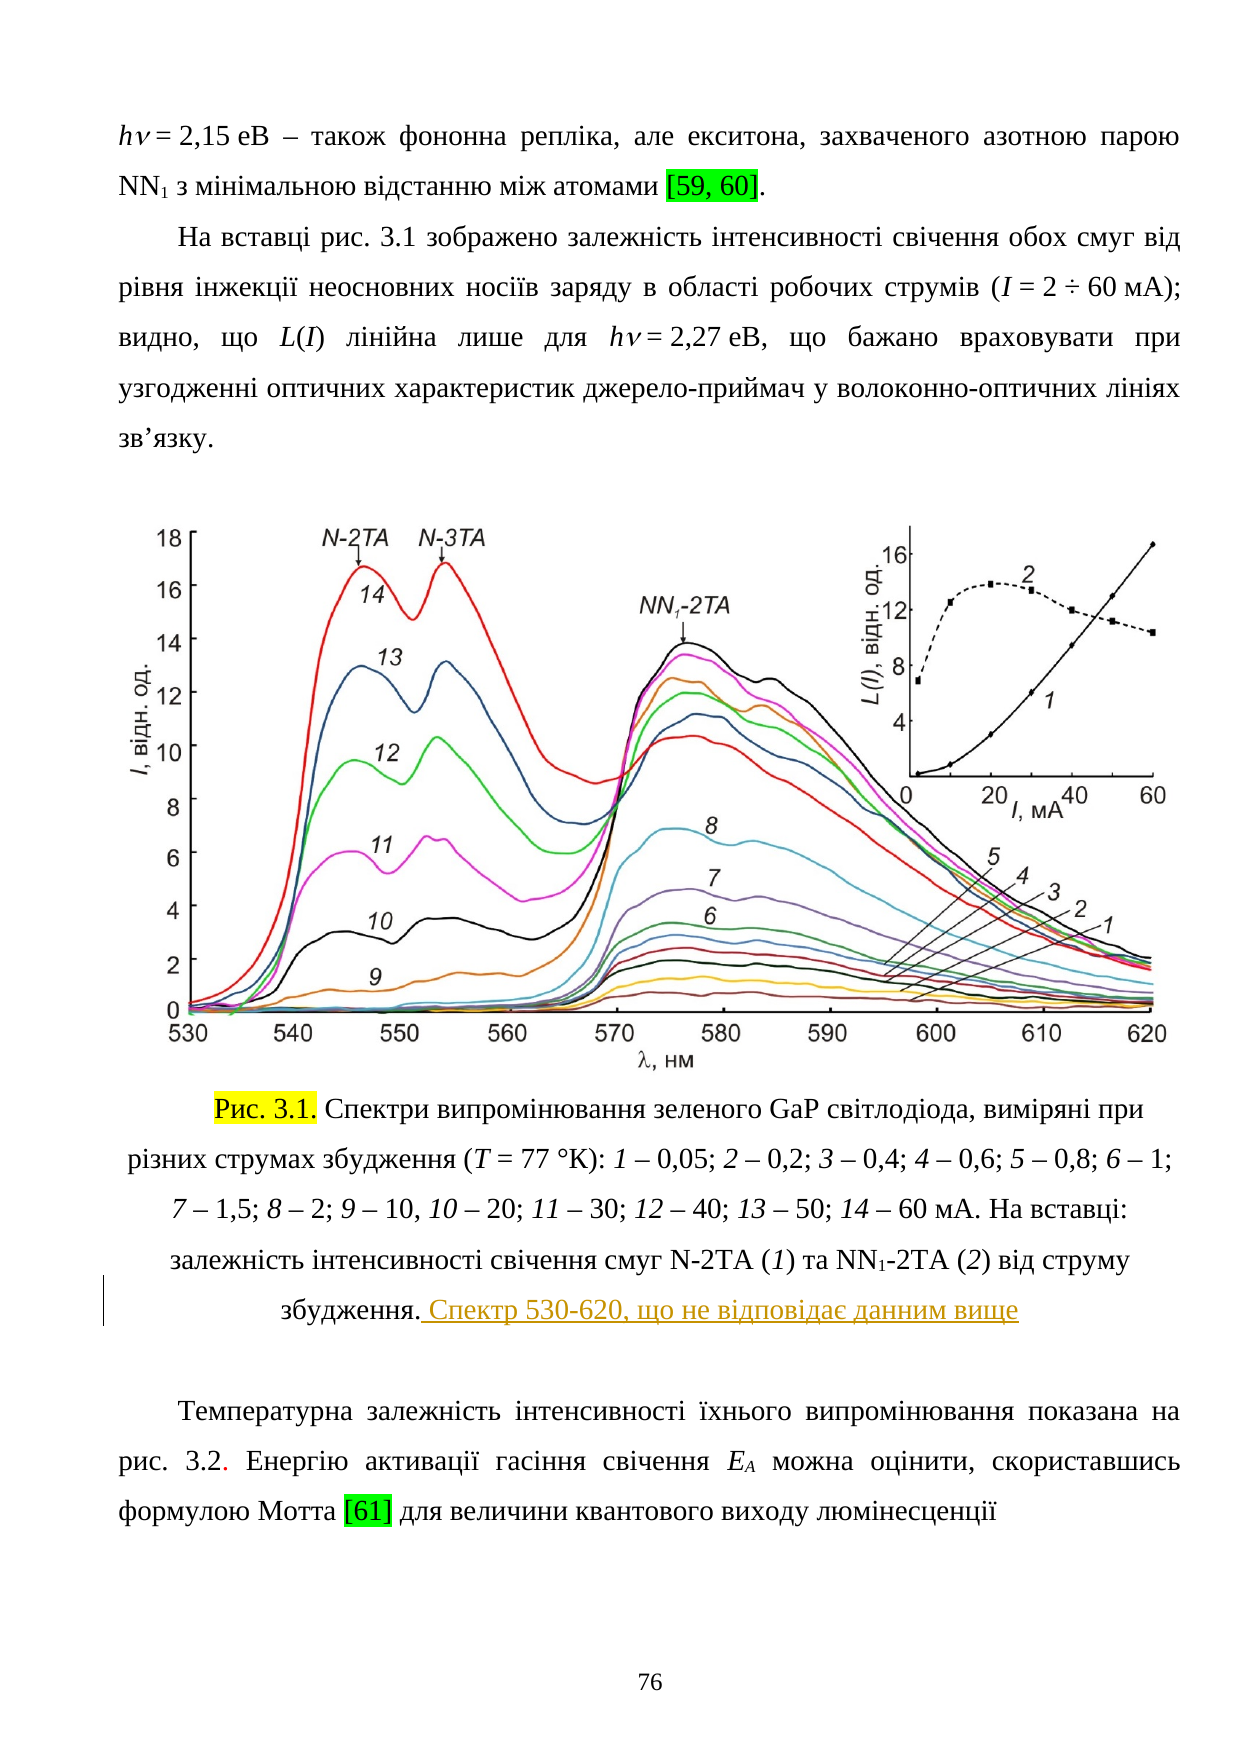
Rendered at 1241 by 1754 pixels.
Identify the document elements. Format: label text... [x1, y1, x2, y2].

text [118, 118, 1181, 202]
text Рис. 3.1. Спектри випромінювання зеленого GaP світлодіода, виміряні при різних струмах збудження (Т = 77 °К): 1 – 0,05; 2 – 0,2; 3 – 0,4; 4 – 0,6; 5 – 0,8; 6 – 1; 7 – 1,5; 8 – 2; 9 – 10, 10 – 20; 11 – 30; 12 – 40; 13 – 50; 14 – 60 мА. На вставці: залежність інтенсивності свічення смуг N-2TA (1) та NN1-2TA (2) від струму збудження. [118, 1091, 1181, 1326]
text Температурна залежність інтенсивності їхнього випромінювання показана на рис. 3.2. Енергію активації гасіння свічення ЕА можна оцінити, скориставшись формулою Мотта [61] для величини квантового виходу люмінесценції [118, 1393, 1181, 1527]
text На вставці рис. 3.1 зображено залежність інтенсивності свічення обох смуг від рівня інжекції неосновних носіїв заряду в області робочих струмів (І = 2 ÷ 60 мА); видно, що L(I) лінійна лише для h = 2,27 еВ, що бажано враховувати при узгодженні оптичних характеристик джерело-приймач у волоконно-оптичних лініях зв’язку. [118, 219, 1181, 454]
picture [125, 520, 1174, 1077]
